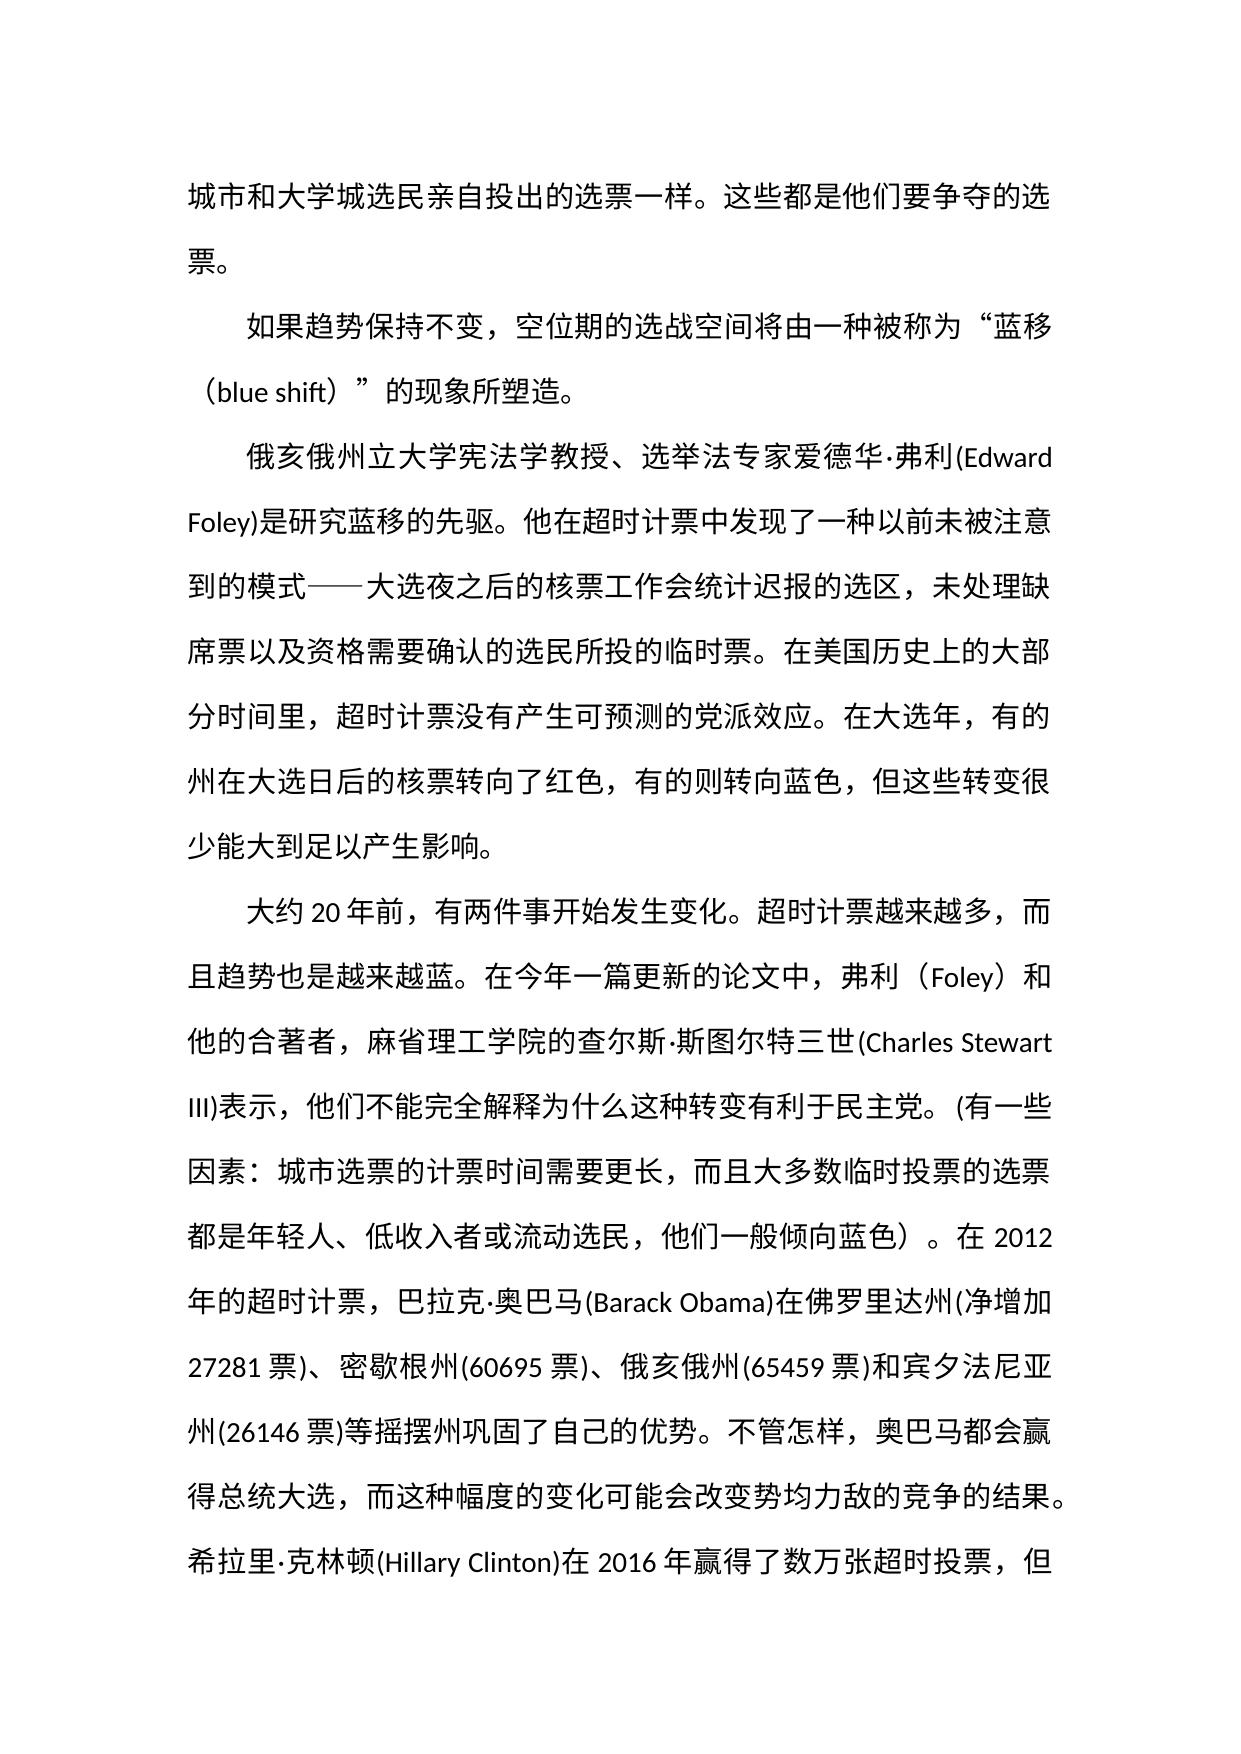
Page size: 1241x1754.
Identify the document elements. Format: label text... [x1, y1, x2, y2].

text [187, 877, 1053, 1592]
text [187, 162, 1053, 292]
text 俄亥俄州立大学宪法学教授、选举法专家爱德华·弗利(Edward Foley)是研究蓝移的先驱。他在超时计票中发现了一种以前未被注意到的模式——大选夜之后的核票工作会统计迟报的选区，未处理缺席票以及资格需要确认的选民所投的临时票。在美国历史上的大部分时间里，超时计票没有产生可预测的党派效应。在大选年，有的州在大选日后的核票转向了红色，有的则转向蓝色，但这些转变很少能大到足以产生影响。 [187, 422, 1053, 877]
text 如果趋势保持不变，空位期的选战空间将由一种被称为“蓝移（blue shift）”的现象所塑造。 [187, 292, 1053, 422]
